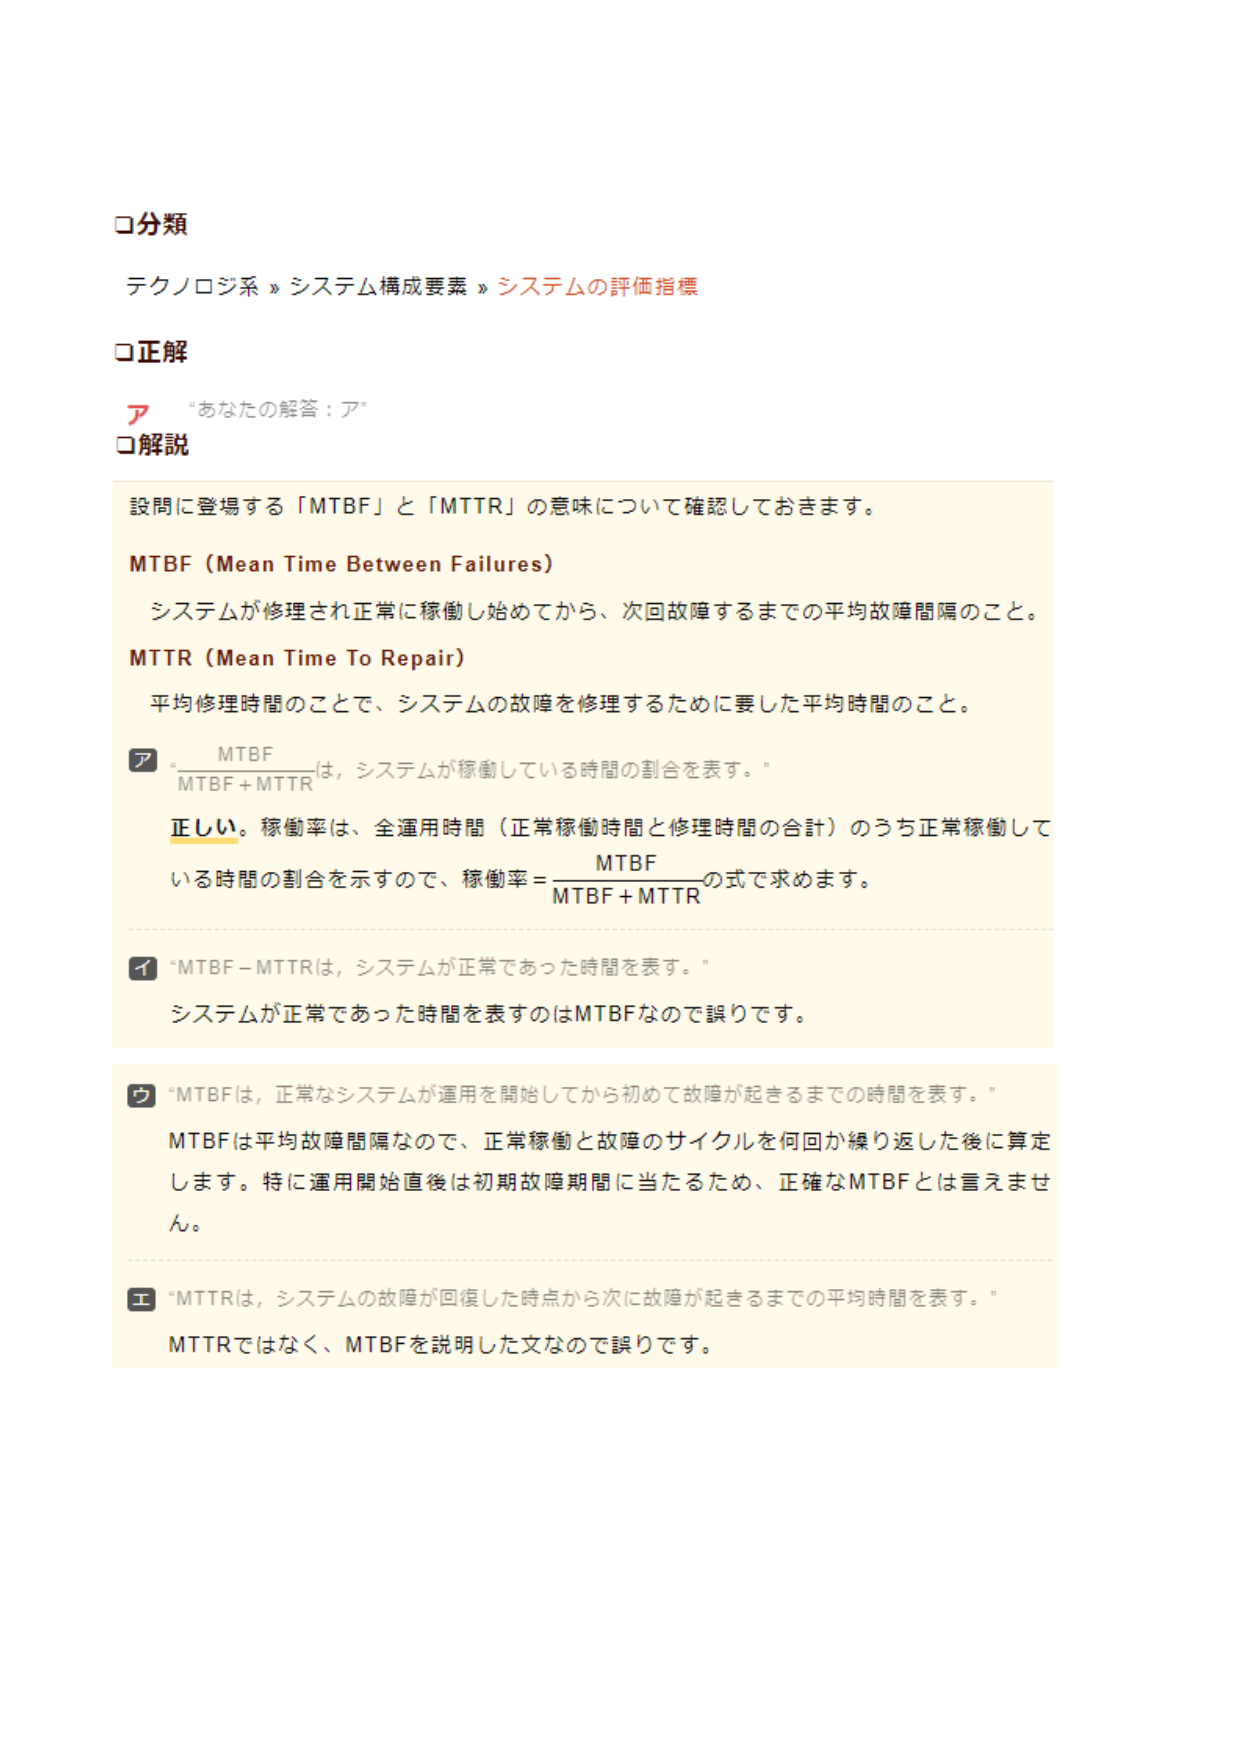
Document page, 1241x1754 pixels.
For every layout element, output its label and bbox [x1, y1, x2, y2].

picture [112, 1064, 1058, 1368]
picture [112, 202, 1054, 1048]
